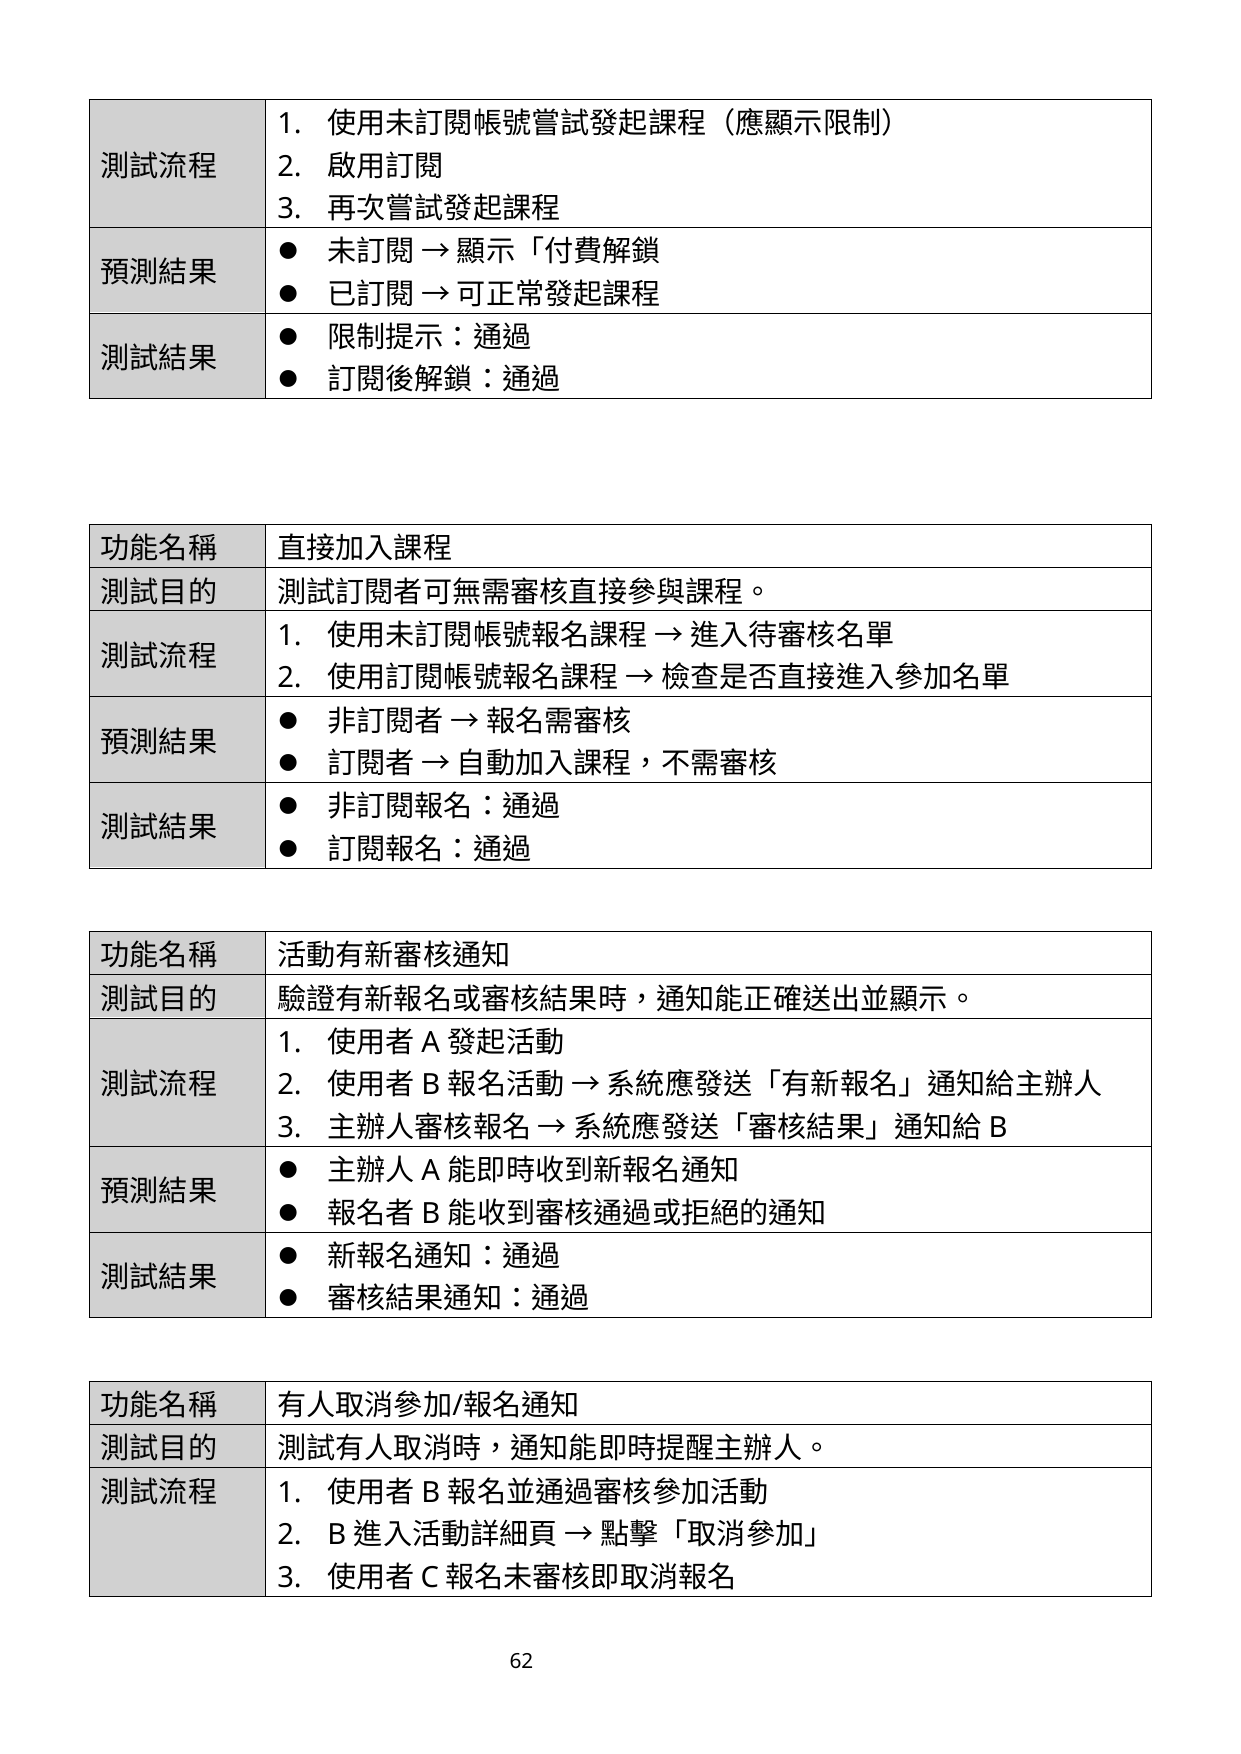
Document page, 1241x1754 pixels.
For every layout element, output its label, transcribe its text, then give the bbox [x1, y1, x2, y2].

table_cell 預測結果 [90, 228, 265, 312]
table_cell 限制提示：通過 訂閱後解鎖：通過 [266, 314, 1151, 398]
table_cell 測試結果 [90, 1233, 265, 1317]
table_cell 預測結果 [90, 1147, 265, 1232]
table_cell 主辦人 A 能即時收到新報名通知 報名者 B 能收到審核通過或拒絕的通知 [266, 1147, 1151, 1232]
table_cell 非訂閱報名：通過 訂閱報名：通過 [266, 783, 1151, 867]
table_header 功能名稱 [90, 932, 265, 974]
table_cell 測試流程 [90, 611, 265, 696]
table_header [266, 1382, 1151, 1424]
table_header 功能名稱 [90, 525, 265, 567]
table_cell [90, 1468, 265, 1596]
table_cell 測試目的 [90, 568, 265, 610]
table_cell 測試流程 [90, 100, 265, 227]
table_cell 測試目的 [90, 975, 265, 1017]
table_cell 測試結果 [90, 783, 265, 867]
table_cell 測試訂閱者可無需審核直接參與課程。 [266, 568, 1151, 610]
table_cell 使用者 A 發起活動 使用者 B 報名活動 → 系統應發送「有新報名」通知給主辦人 主辦人審核報名 → 系統應發送「審核結果」通知給 B [266, 1019, 1151, 1146]
table_cell 驗證有新報名或審核結果時，通知能正確送出並顯示。 [266, 975, 1151, 1017]
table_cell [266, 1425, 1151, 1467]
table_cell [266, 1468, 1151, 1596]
table_cell 測試結果 [90, 314, 265, 398]
table_header 活動有新審核通知 [266, 932, 1151, 974]
table_header 直接加入課程 [266, 525, 1151, 567]
table_cell 使用未訂閱帳號報名課程 → 進入待審核名單 使用訂閱帳號報名課程 → 檢查是否直接進入參加名單 [266, 611, 1151, 696]
table_cell 未訂閱 → 顯示「付費解鎖 已訂閱 → 可正常發起課程 [266, 228, 1151, 312]
table_cell 測試流程 [90, 1019, 265, 1146]
table_header 功能名稱 [90, 1382, 265, 1424]
table_cell 預測結果 [90, 697, 265, 782]
table_cell 使用未訂閱帳號嘗試發起課程（應顯示限制） 啟用訂閱 再次嘗試發起課程 [266, 100, 1151, 227]
table_cell 非訂閱者 → 報名需審核 訂閱者 → 自動加入課程，不需審核 [266, 697, 1151, 782]
table_cell 新報名通知：通過 審核結果通知：通過 [266, 1233, 1151, 1317]
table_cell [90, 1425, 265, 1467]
